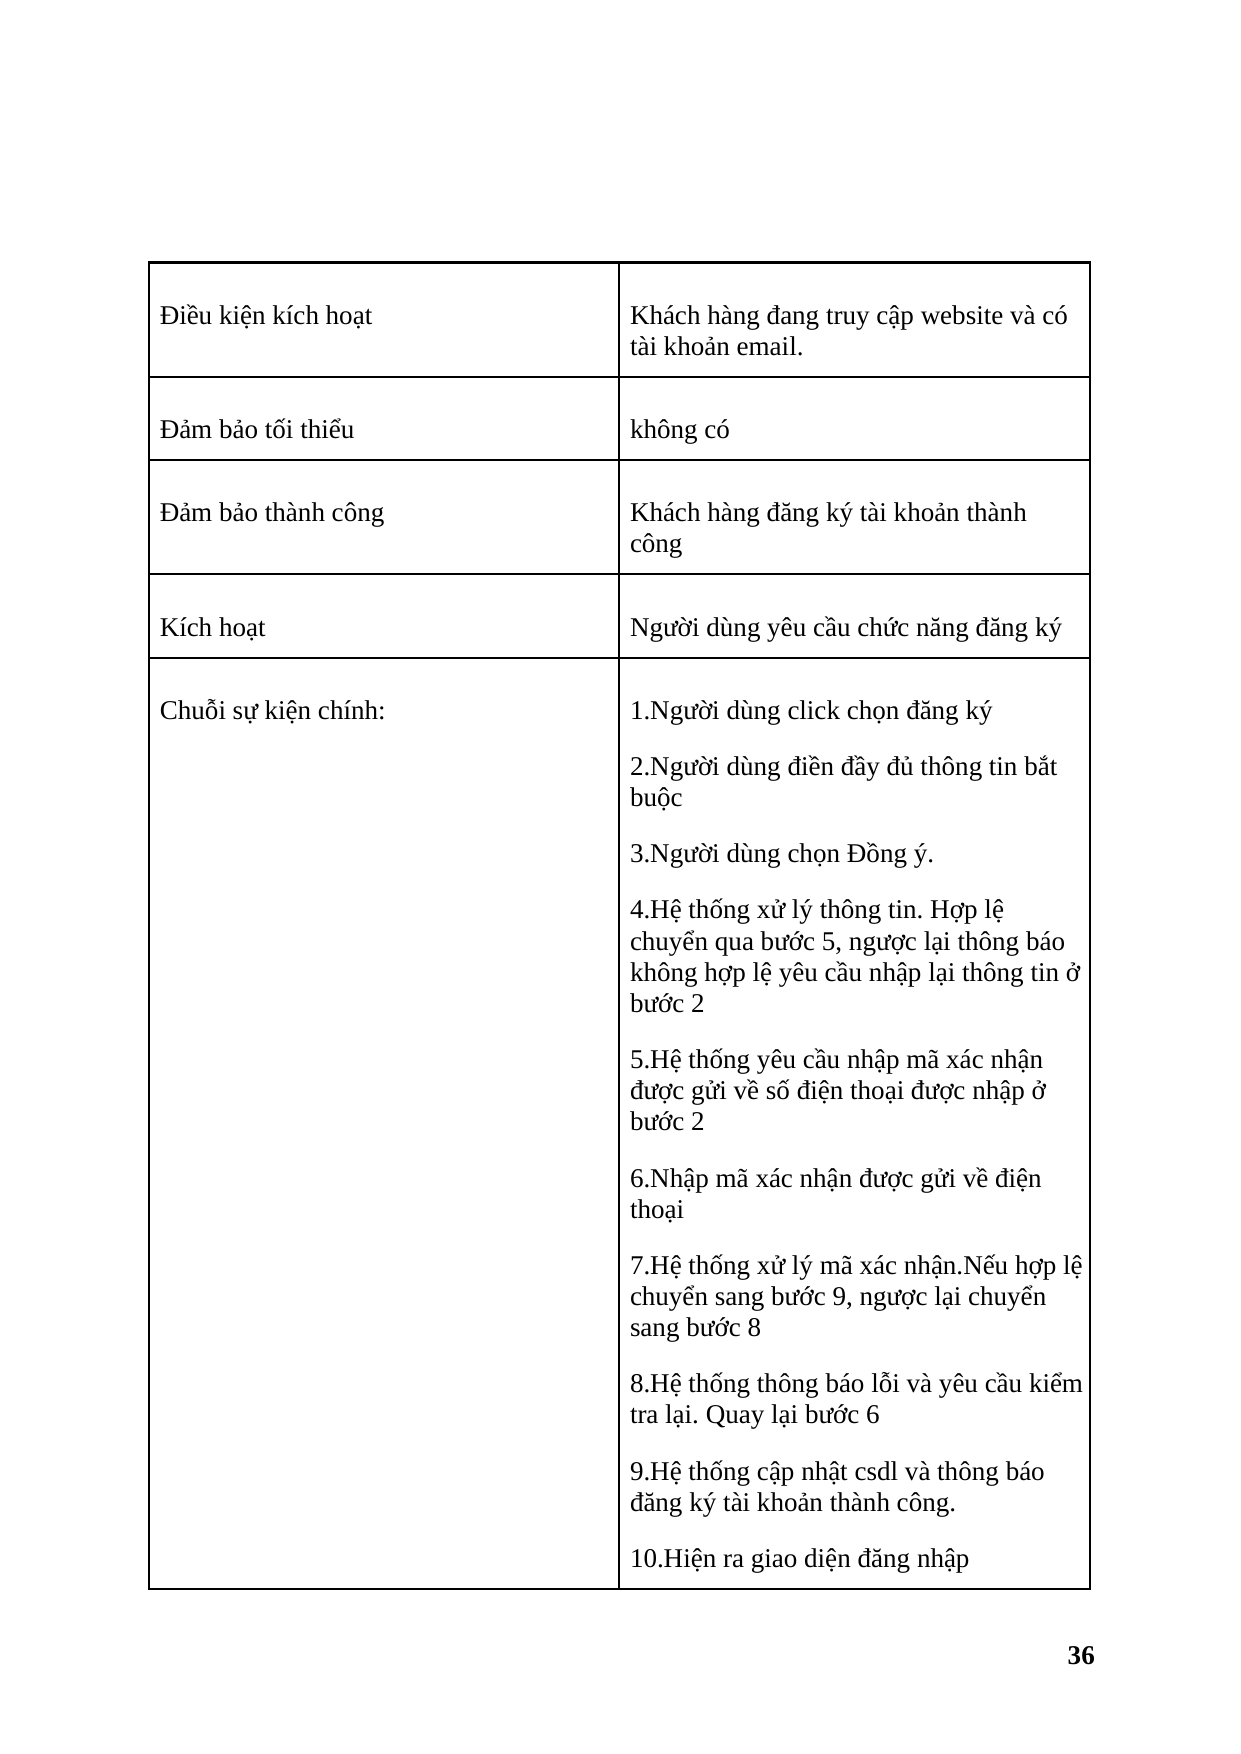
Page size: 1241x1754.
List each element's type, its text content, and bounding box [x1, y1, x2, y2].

table_cell Chuỗi sự kiện chính: [150, 659, 618, 1588]
table_cell Đảm bảo thành công [150, 461, 618, 573]
table_cell Khách hàng đăng ký tài khoản thành công [620, 461, 1089, 573]
table_cell 1.Người dùng click chọn đăng ký 2.Người dùng điền đầy đủ thông tin bắt buộc 3.Người dùng chọn Đồng ý. 4.Hệ thống xử lý thông tin. Hợp lệ chuyển qua bước 5, ngược lại thông báo không hợp lệ yêu cầu nhập lại thông tin ở bước 2 5.Hệ thống yêu cầu nhập mã xác nhận được gửi về số điện thoại được nhập ở bước 2 6.Nhập mã xác nhận được gửi về điện thoại 7.Hệ thống xử lý mã xác nhận.Nếu hợp lệ chuyển sang bước 9, ngược lại chuyển sang bước 8 8.Hệ thống thông báo lỗi và yêu cầu kiểm tra lại. Quay lại bước 6 9.Hệ thống cập nhật csdl và thông báo đăng ký tài khoản thành công. 10.Hiện ra giao diện đăng nhập [620, 659, 1089, 1588]
table_cell Đảm bảo tối thiểu [150, 378, 618, 459]
table_cell Người dùng yêu cầu chức năng đăng ký [620, 575, 1089, 657]
table_cell Điều kiện kích hoạt [150, 264, 618, 376]
table_cell không có [620, 378, 1089, 459]
table_cell Khách hàng đang truy cập website và có tài khoản email. [620, 264, 1089, 376]
table_cell Kích hoạt [150, 575, 618, 657]
